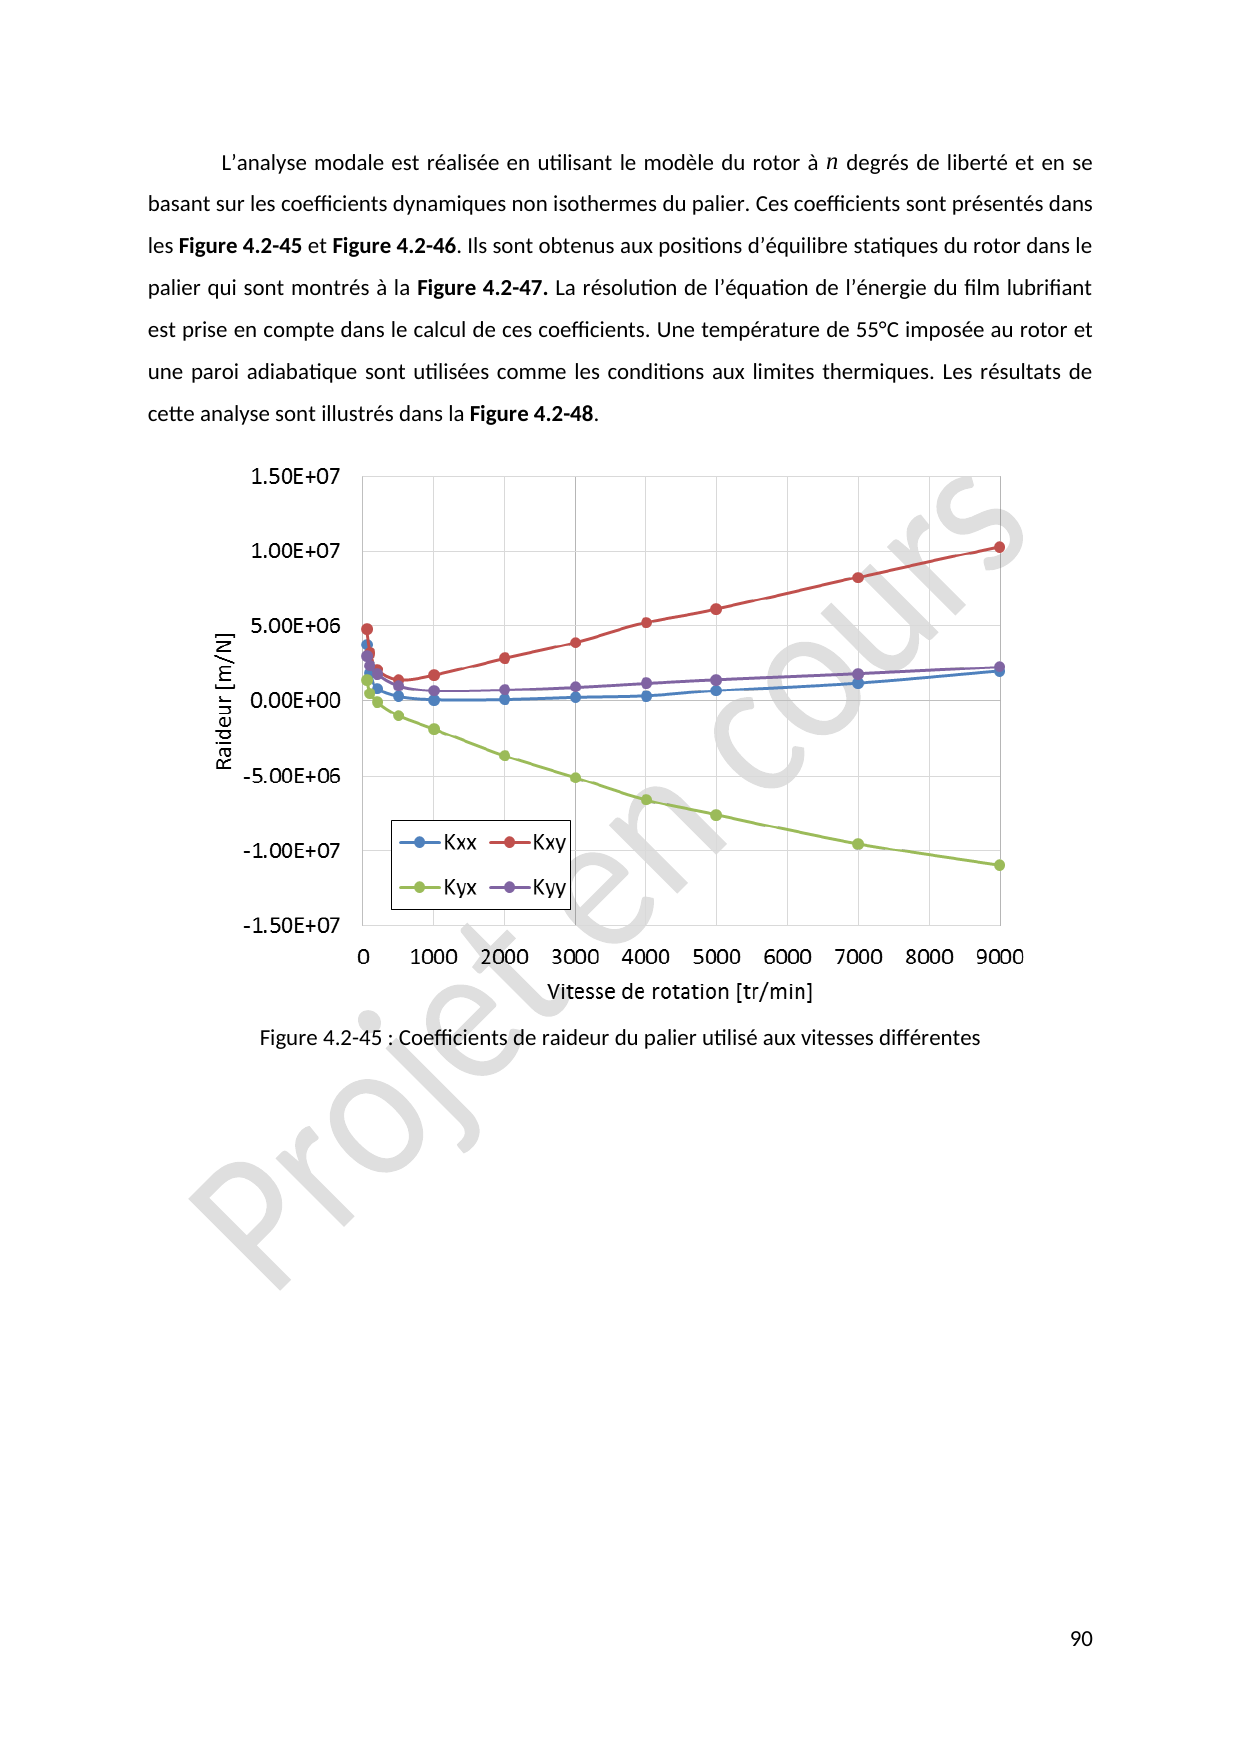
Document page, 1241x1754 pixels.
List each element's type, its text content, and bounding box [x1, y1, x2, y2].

picture [196, 441, 1045, 1008]
